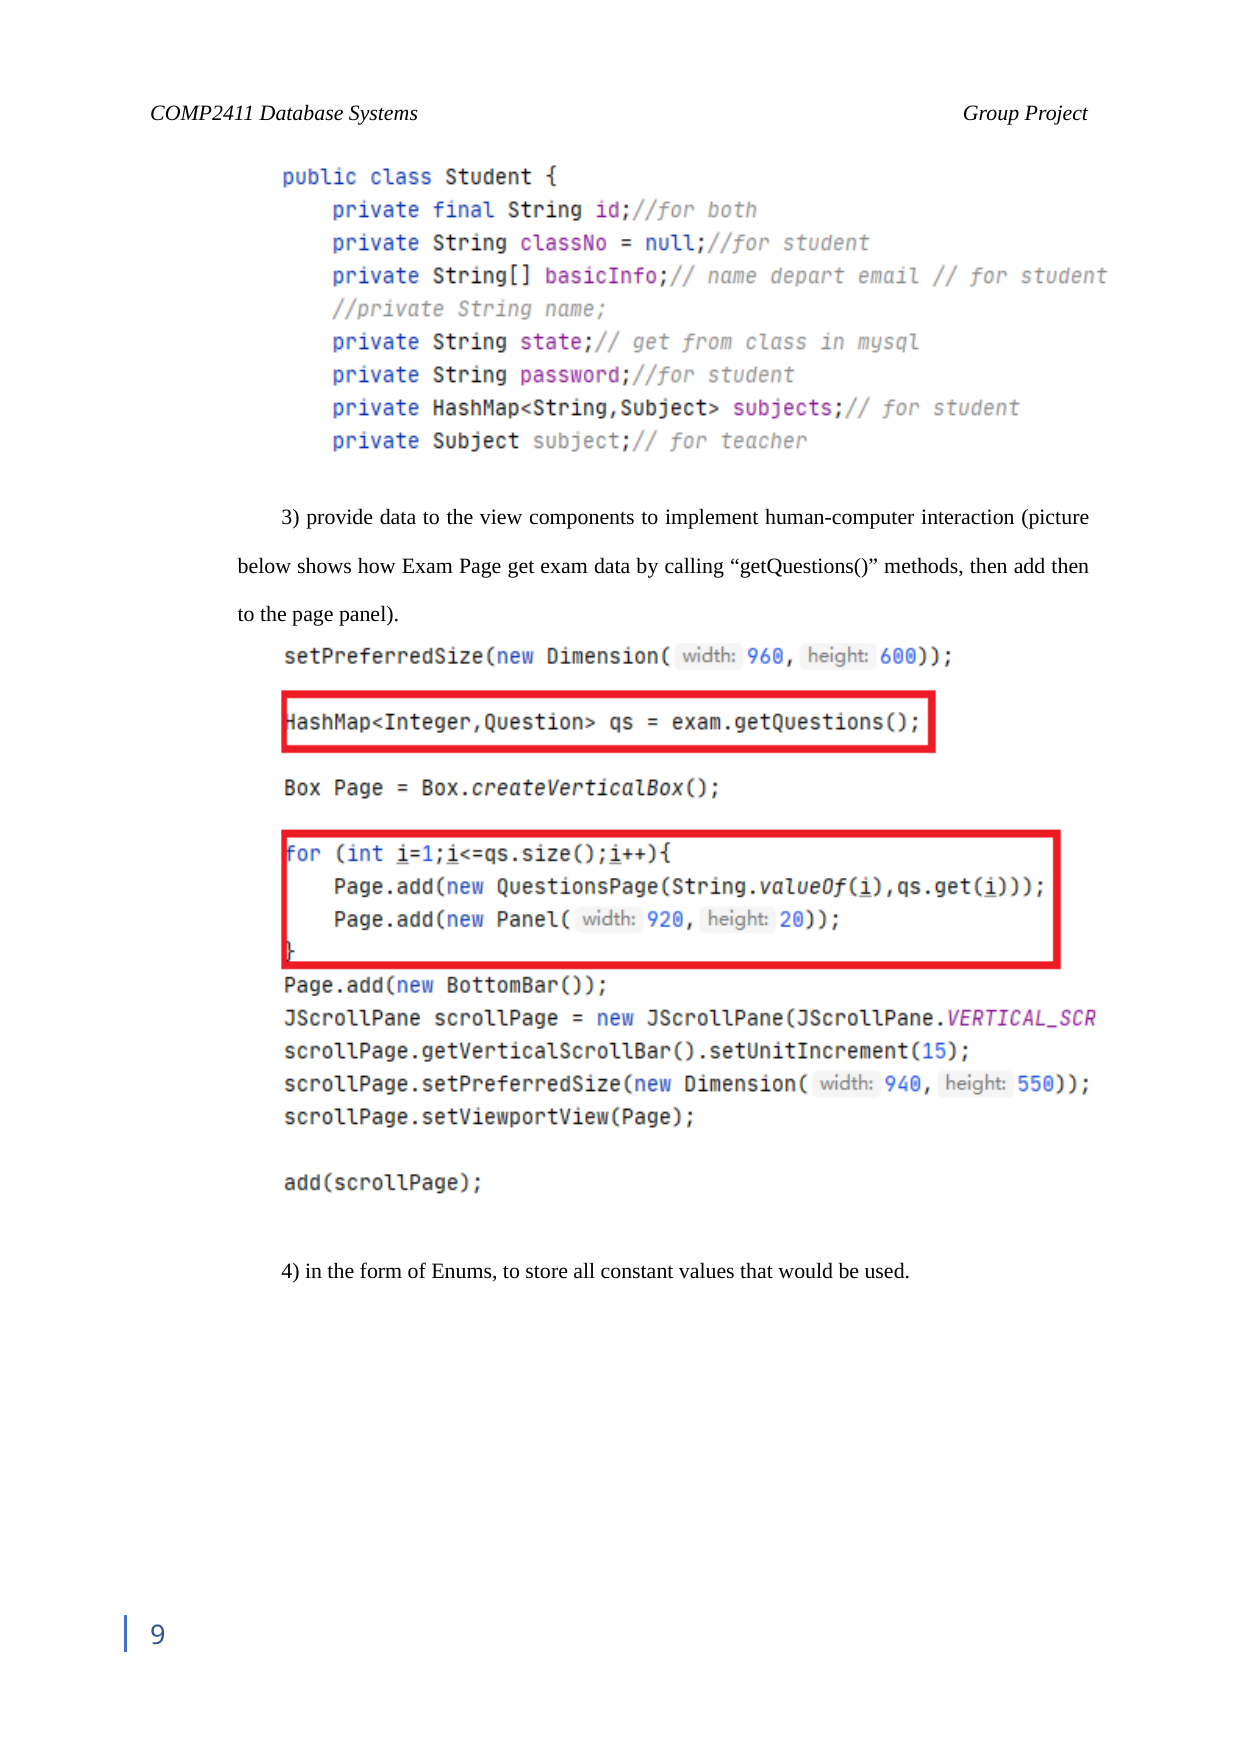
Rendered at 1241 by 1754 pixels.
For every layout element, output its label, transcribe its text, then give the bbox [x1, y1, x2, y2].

text 3) provide data to the view components to implement human-computer interaction (picture below shows how Exam Page get exam data by calling “getQuestions()” methods, then add then to the page panel). [237, 500, 1090, 630]
picture [281, 642, 1108, 1195]
picture [281, 162, 1113, 469]
text 4) in the form of Enums, to store all constant values that would be used. [237, 1254, 1090, 1287]
